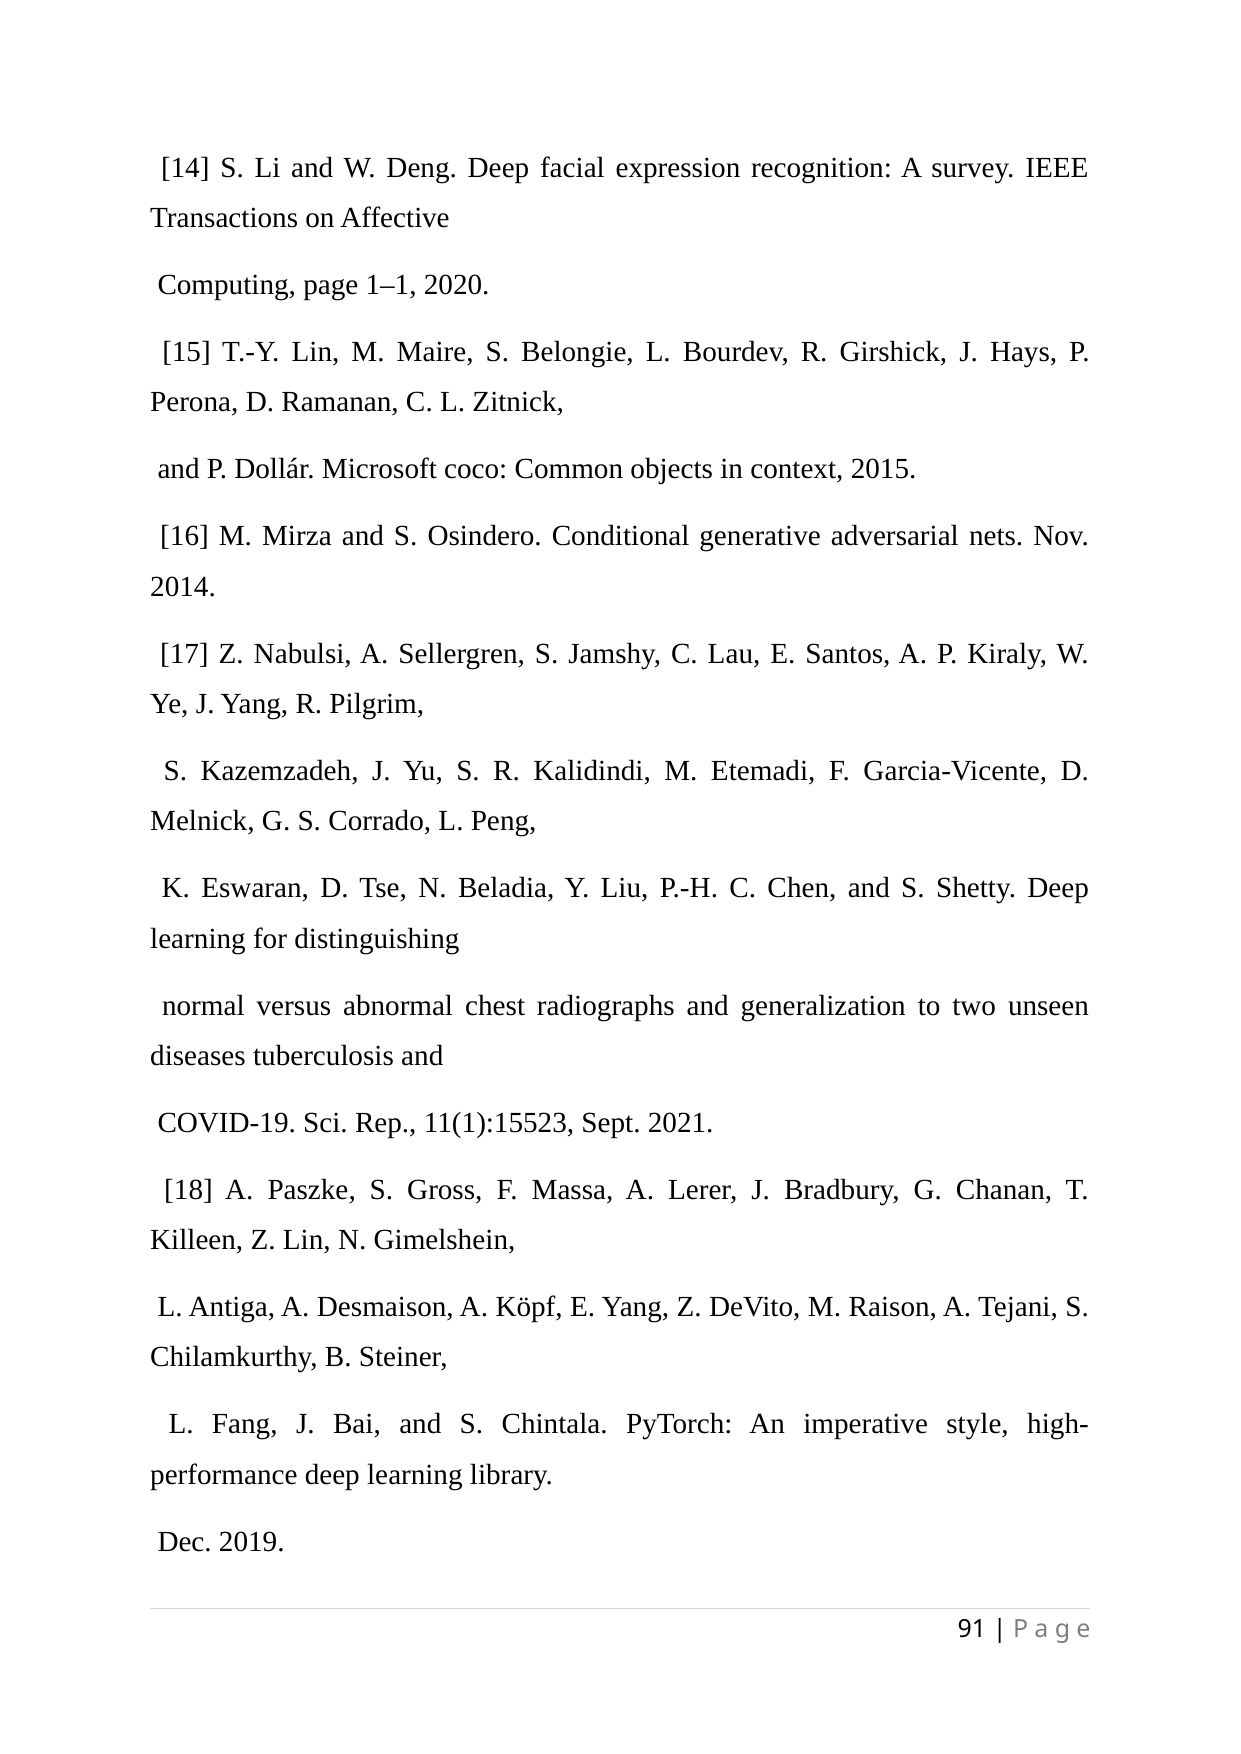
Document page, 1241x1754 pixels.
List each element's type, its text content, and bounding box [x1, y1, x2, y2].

text [15] T.-Y. Lin, M. Maire, S. Belongie, L. Bourdev, R. Girshick, J. Hays, P. Perona, D. Ramanan, C. L. Zitnick, [150, 334, 1090, 418]
text S. Kazemzadeh, J. Yu, S. R. Kalidindi, M. Etemadi, F. Garcia-Vicente, D. Melnick, G. S. Corrado, L. Peng, [150, 753, 1090, 837]
text [17] Z. Nabulsi, A. Sellergren, S. Jamshy, C. Lau, E. Santos, A. P. Kiraly, W. Ye, J. Yang, R. Pilgrim, [150, 636, 1090, 720]
text L. Antiga, A. Desmaison, A. Köpf, E. Yang, Z. DeVito, M. Raison, A. Tejani, S. Chilamkurthy, B. Steiner, [150, 1289, 1090, 1373]
text K. Eswaran, D. Tse, N. Beladia, Y. Liu, P.-H. C. Chen, and S. Shetty. Deep learning for distinguishing [150, 870, 1090, 954]
text L. Fang, J. Bai, and S. Chintala. PyTorch: An imperative style, high-performance deep learning library. [150, 1407, 1090, 1490]
text Dec. 2019. [150, 1524, 1090, 1557]
text [16] M. Mirza and S. Osindero. Conditional generative adversarial nets. Nov. 2014. [150, 518, 1090, 602]
text and P. Dollár. Microsoft coco: Common objects in context, 2015. [150, 452, 1090, 485]
text normal versus abnormal chest radiographs and generalization to two unseen diseases tuberculosis and [150, 988, 1090, 1072]
text COVID-19. Sci. Rep., 11(1):15523, Sept. 2021. [150, 1105, 1090, 1138]
text [18] A. Paszke, S. Gross, F. Massa, A. Lerer, J. Bradbury, G. Chanan, T. Killeen, Z. Lin, N. Gimelshein, [150, 1172, 1090, 1256]
text Computing, page 1–1, 2020. [150, 267, 1090, 301]
text [14] S. Li and W. Deng. Deep facial expression recognition: A survey. IEEE Transactions on Affective [150, 150, 1090, 234]
